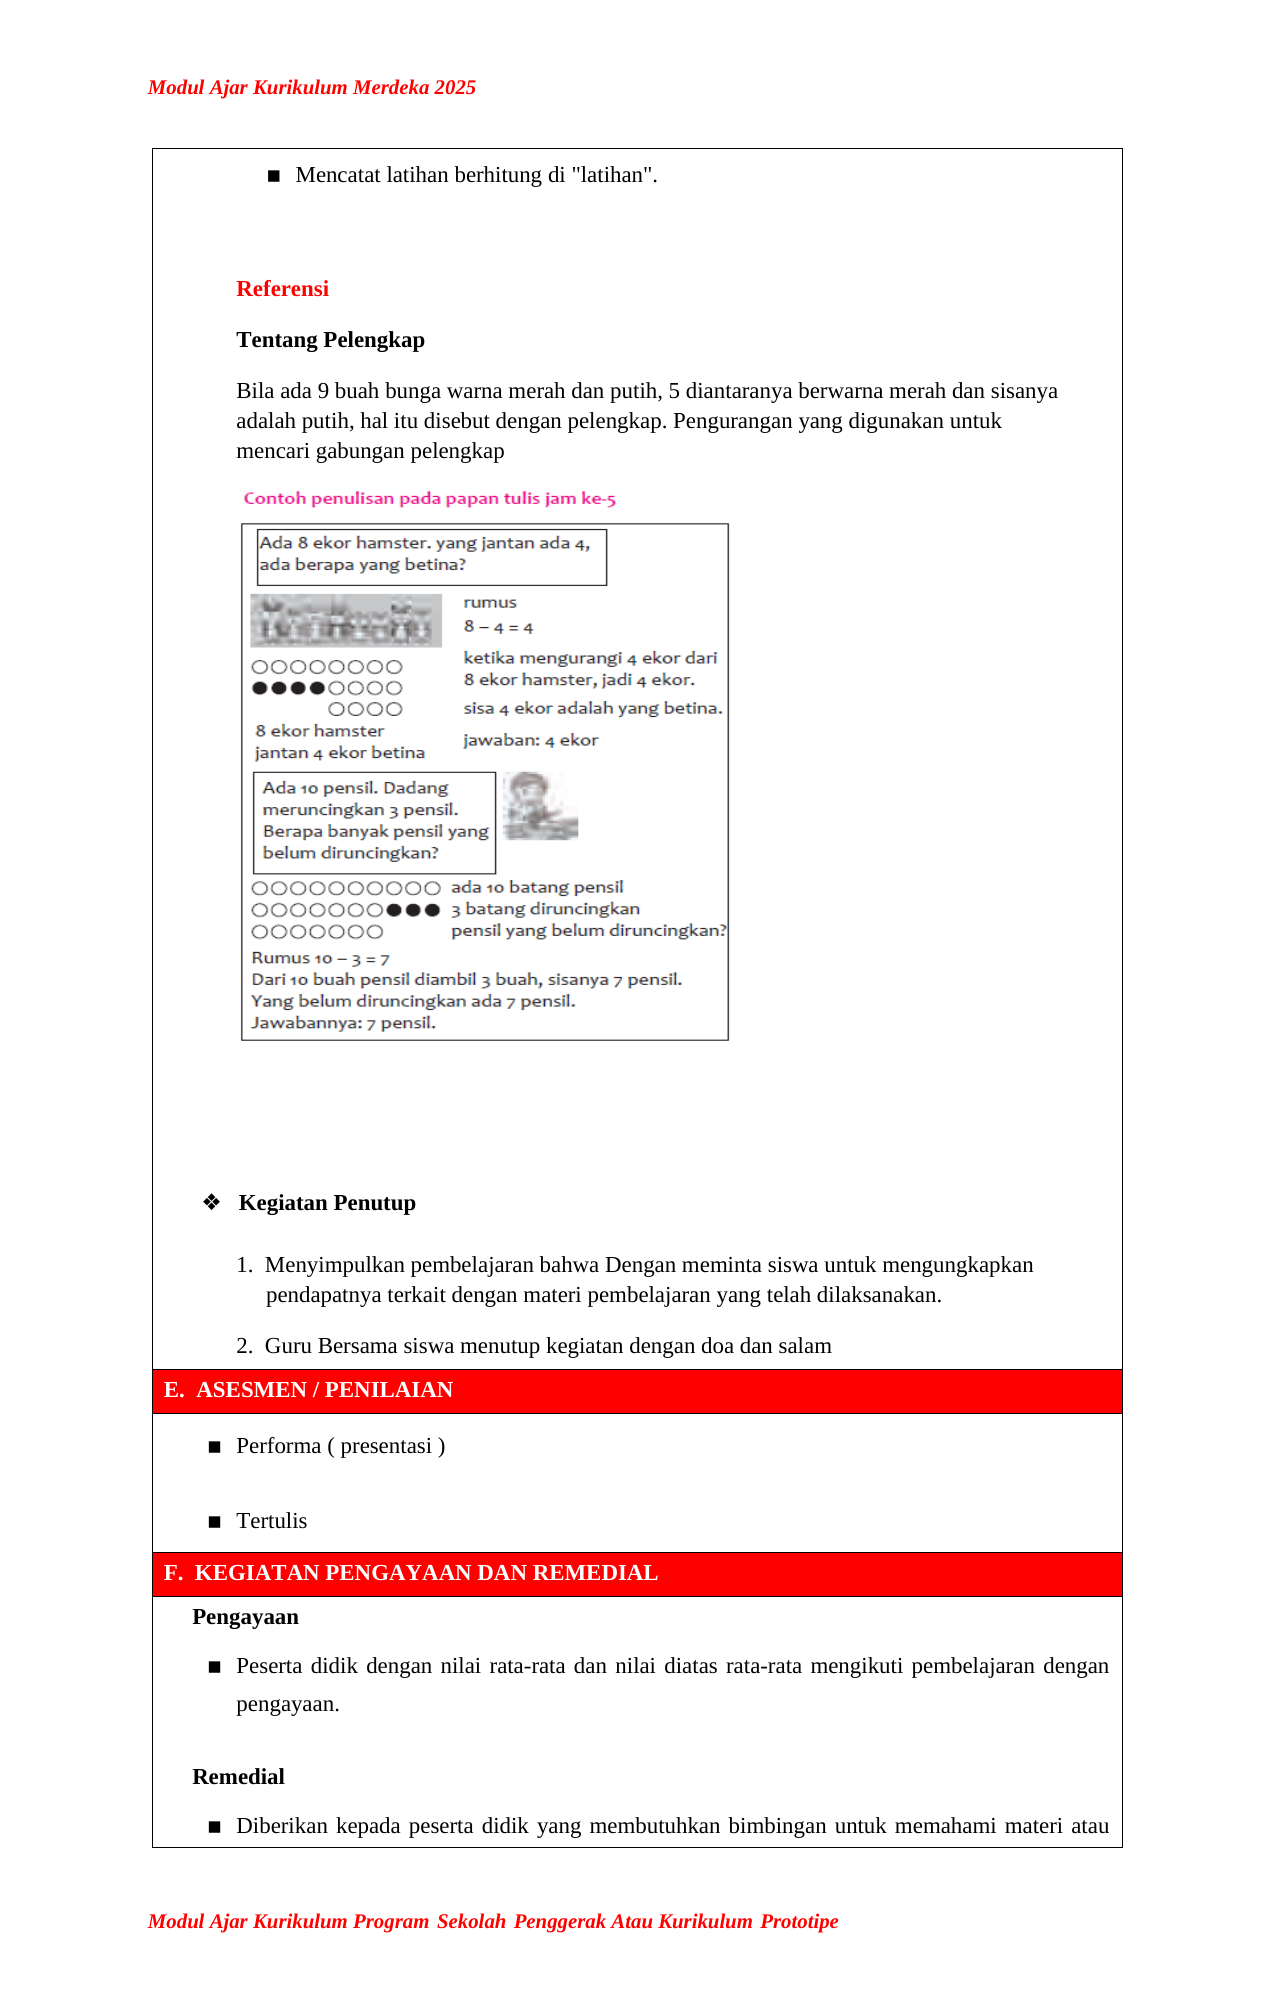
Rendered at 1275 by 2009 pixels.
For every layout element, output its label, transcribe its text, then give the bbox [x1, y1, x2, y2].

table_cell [153, 149, 1122, 1369]
table_cell Performa ( presentasi ) Tertulis [153, 1414, 1122, 1552]
picture [236, 488, 741, 1050]
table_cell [153, 1597, 1122, 1847]
table_cell E. ASESMEN / PENILAIAN [153, 1370, 1122, 1413]
table_cell F. KEGIATAN PENGAYAAN DAN REMEDIAL [153, 1553, 1122, 1596]
